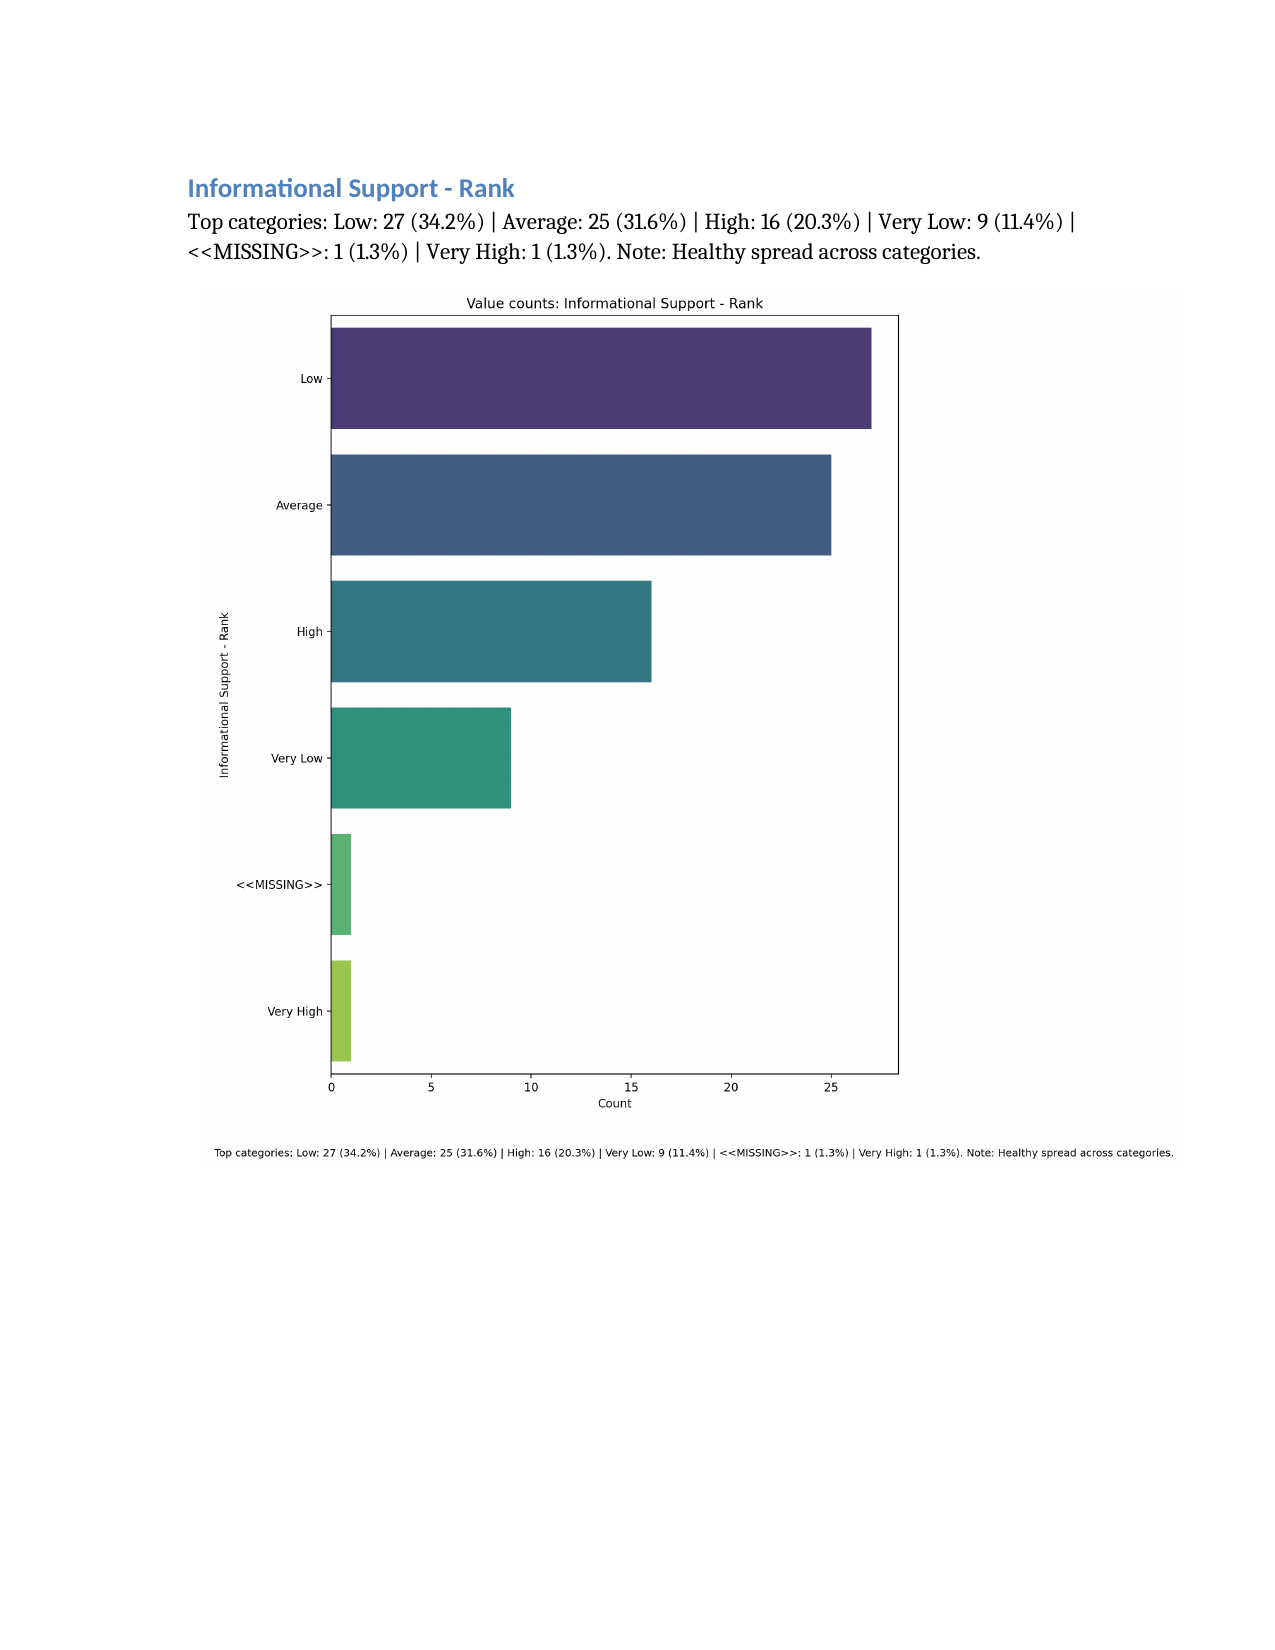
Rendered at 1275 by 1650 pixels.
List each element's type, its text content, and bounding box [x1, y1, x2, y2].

text Top categories: Low: 27 (34.2%) | Average: 25 (31.6%) | High: 16 (20.3%) | Very Low: 9 (11.4%) | <<MISSING>>: 1 (1.3%) | Very High: 1 (1.3%). Note: Healthy spread across categories. [187, 209, 1087, 265]
picture [206, 290, 1182, 1167]
subtitle Informational Support - Rank [187, 171, 1087, 204]
